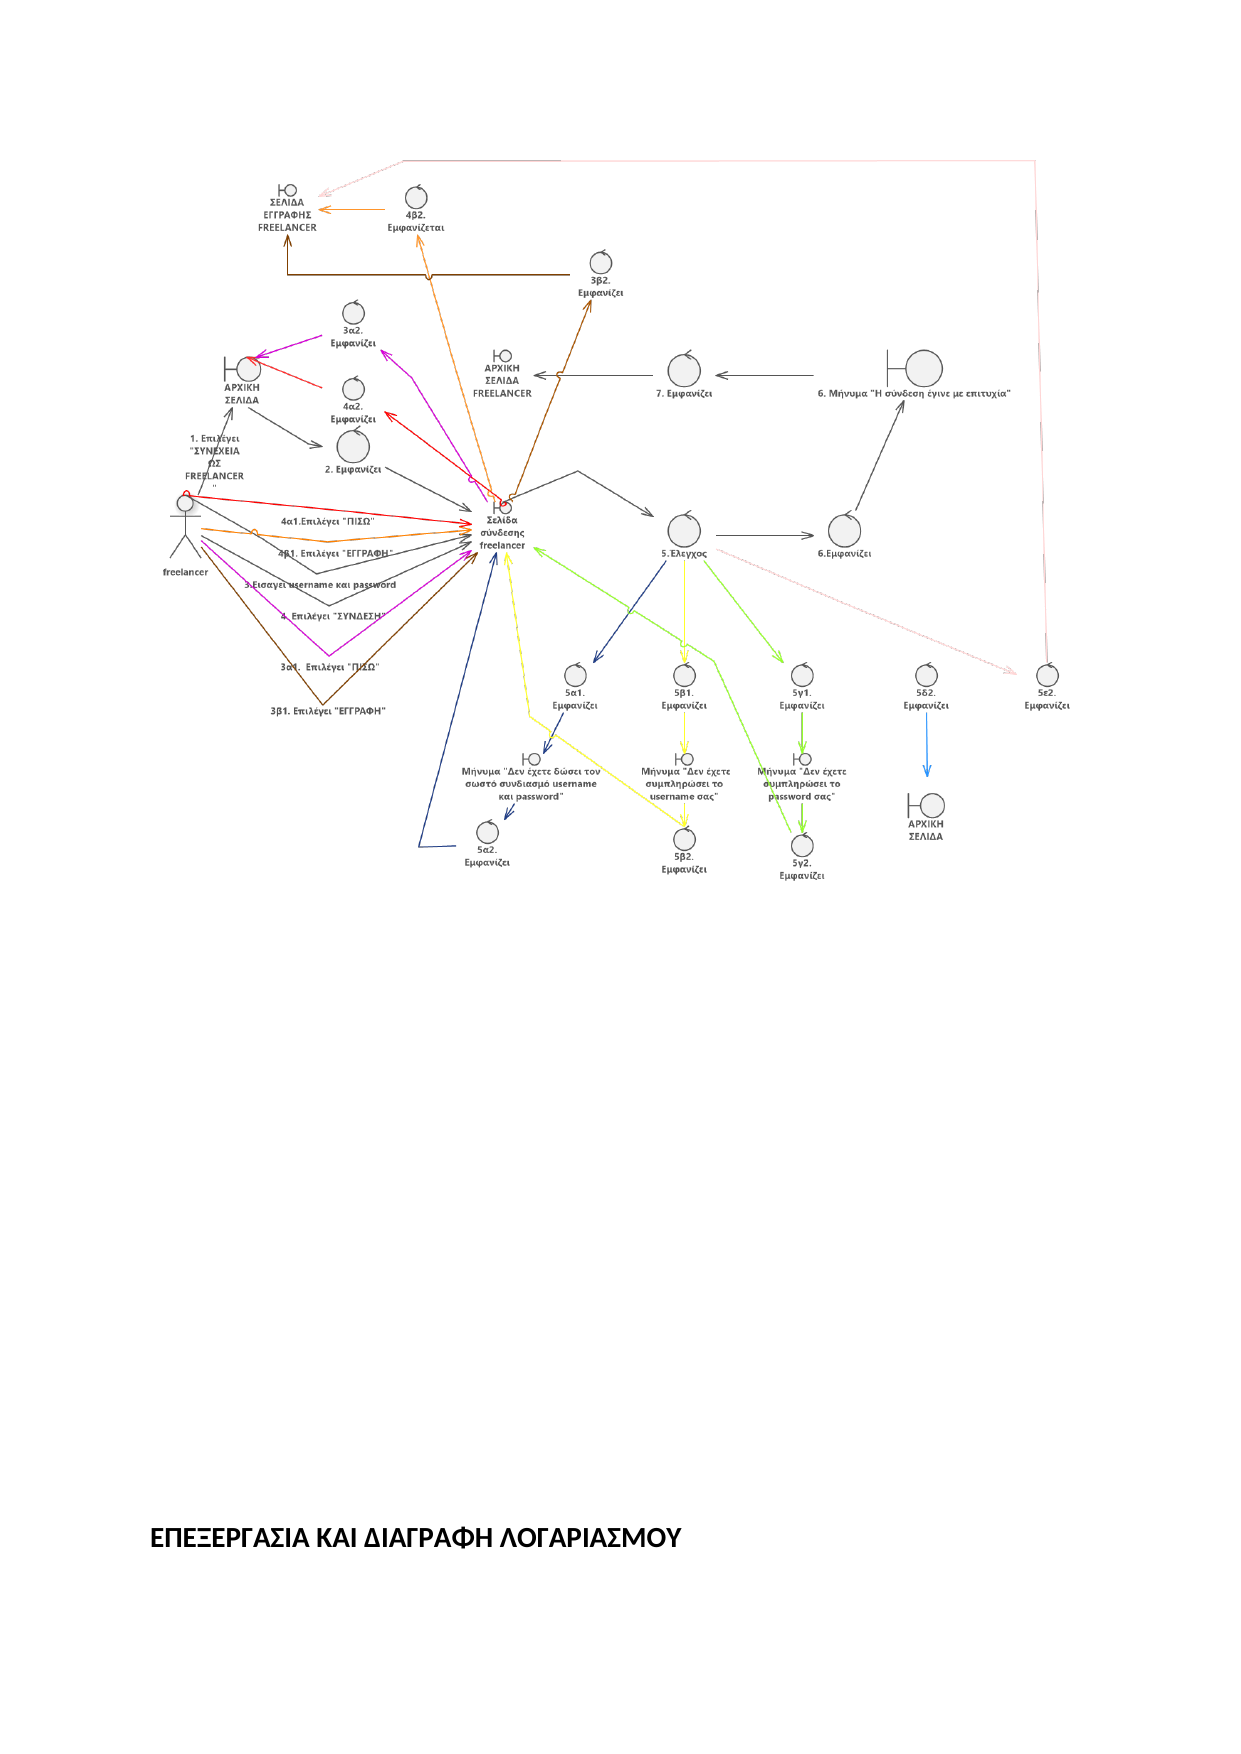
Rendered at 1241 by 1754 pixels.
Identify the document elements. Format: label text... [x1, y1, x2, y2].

picture [150, 150, 1091, 895]
text ΕΠΕΞΕΡΓΑΣΙΑ ΚΑΙ ΔΙΑΓΡΑΦΗ ΛΟΓΑΡΙΑΣΜΟΥ [150, 1519, 1090, 1555]
